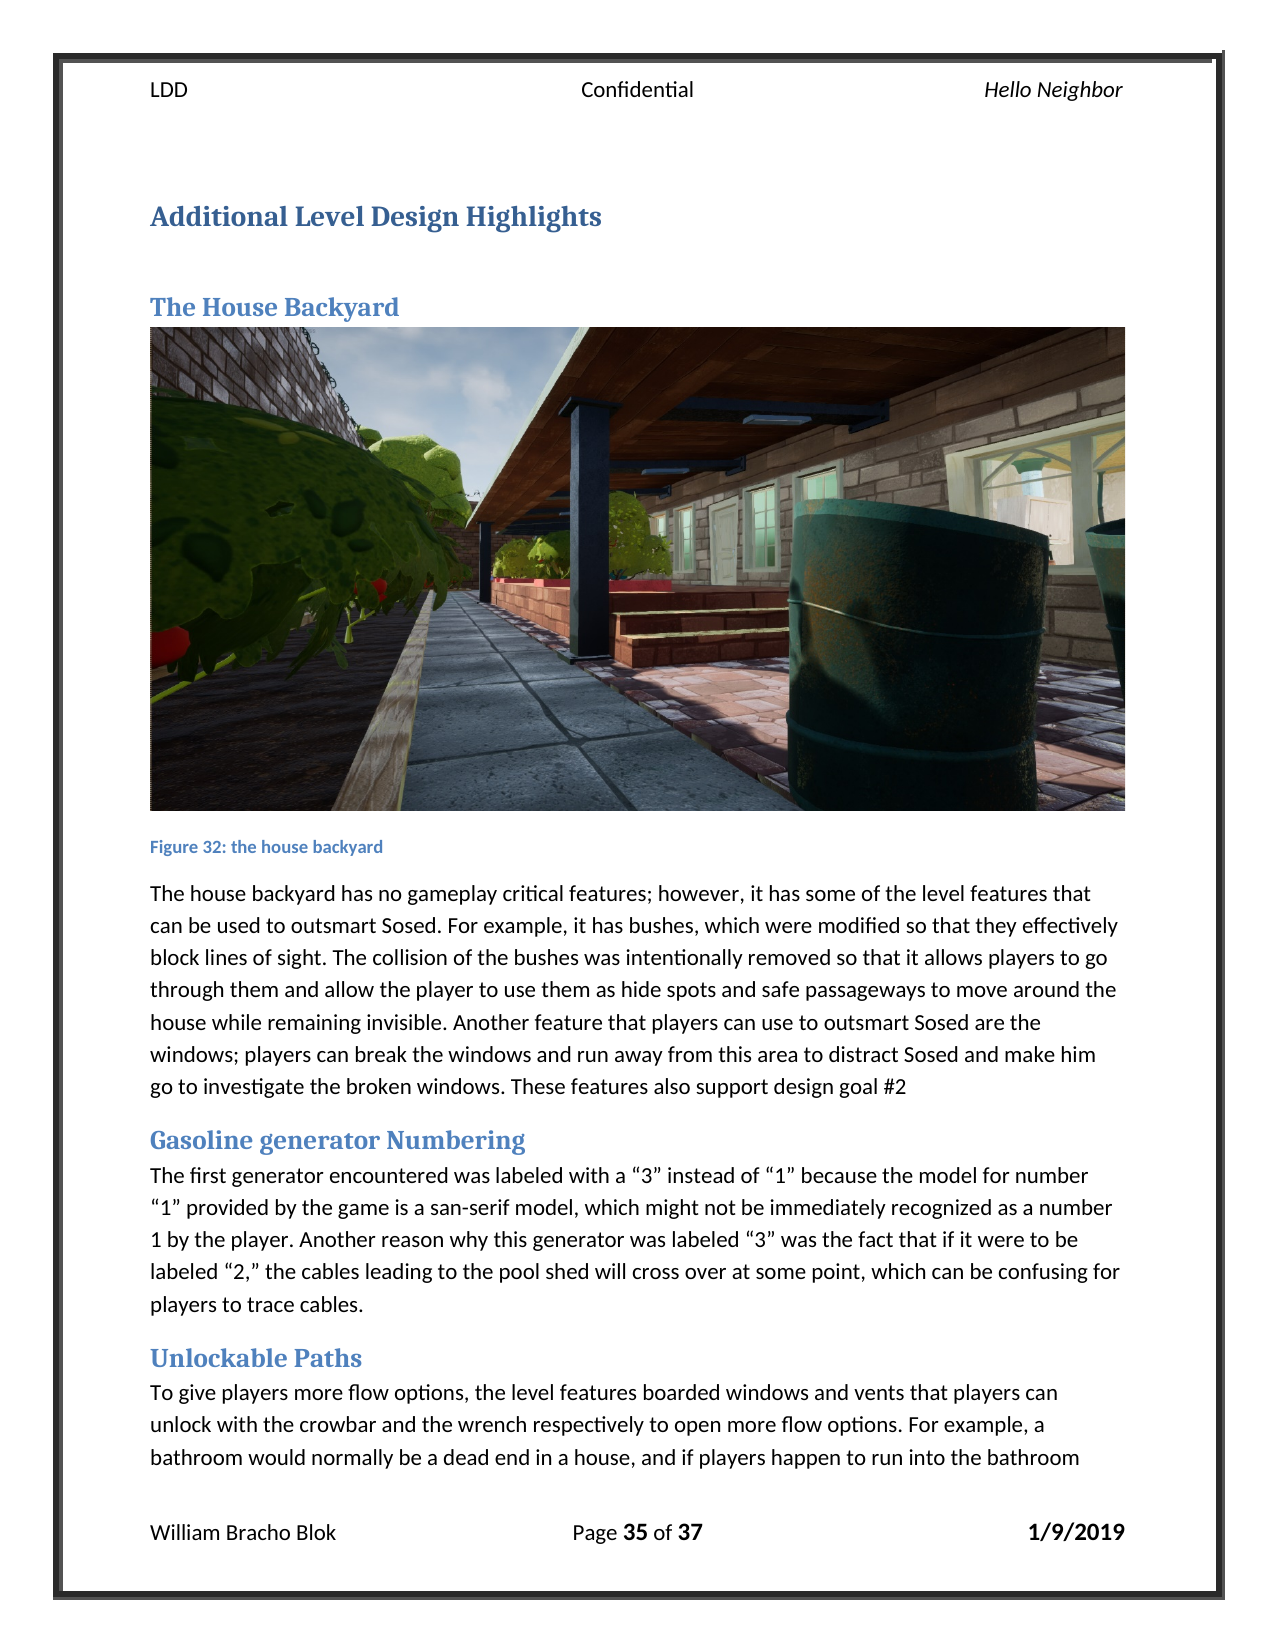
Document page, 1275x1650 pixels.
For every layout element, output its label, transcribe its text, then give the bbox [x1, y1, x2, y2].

subtitle Gasoline generator Numbering [150, 1125, 1125, 1156]
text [150, 1378, 1125, 1471]
subtitle Unlockable Paths [150, 1343, 1125, 1374]
subtitle Additional Level Design Highlights [150, 200, 1125, 233]
text The first generator encountered was labeled with a “3” instead of “1” because the model for number “1” provided by the game is a san-serif model, which might not be immediately recognized as a number 1 by the player. Another reason why this generator was labeled “3” was the fact that if it were to be labeled “2,” the cables leading to the pool shed will cross over at some point, which can be confusing for players to trace cables. [150, 1161, 1125, 1318]
text Figure 32: the house backyard [150, 835, 1125, 858]
text The house backyard has no gameplay critical features; however, it has some of the level features that can be used to outsmart Sosed. For example, it has bushes, which were modified so that they effectively block lines of sight. The collision of the bushes was intentionally removed so that it allows players to go through them and allow the player to use them as hide spots and safe passageways to move around the house while remaining invisible. Another feature that players can use to outsmart Sosed are the windows; players can break the windows and run away from this area to distract Sosed and make him go to investigate the broken windows. These features also support design goal #2 [150, 879, 1125, 1100]
subtitle The House Backyard [150, 292, 1125, 323]
picture [150, 327, 1125, 811]
